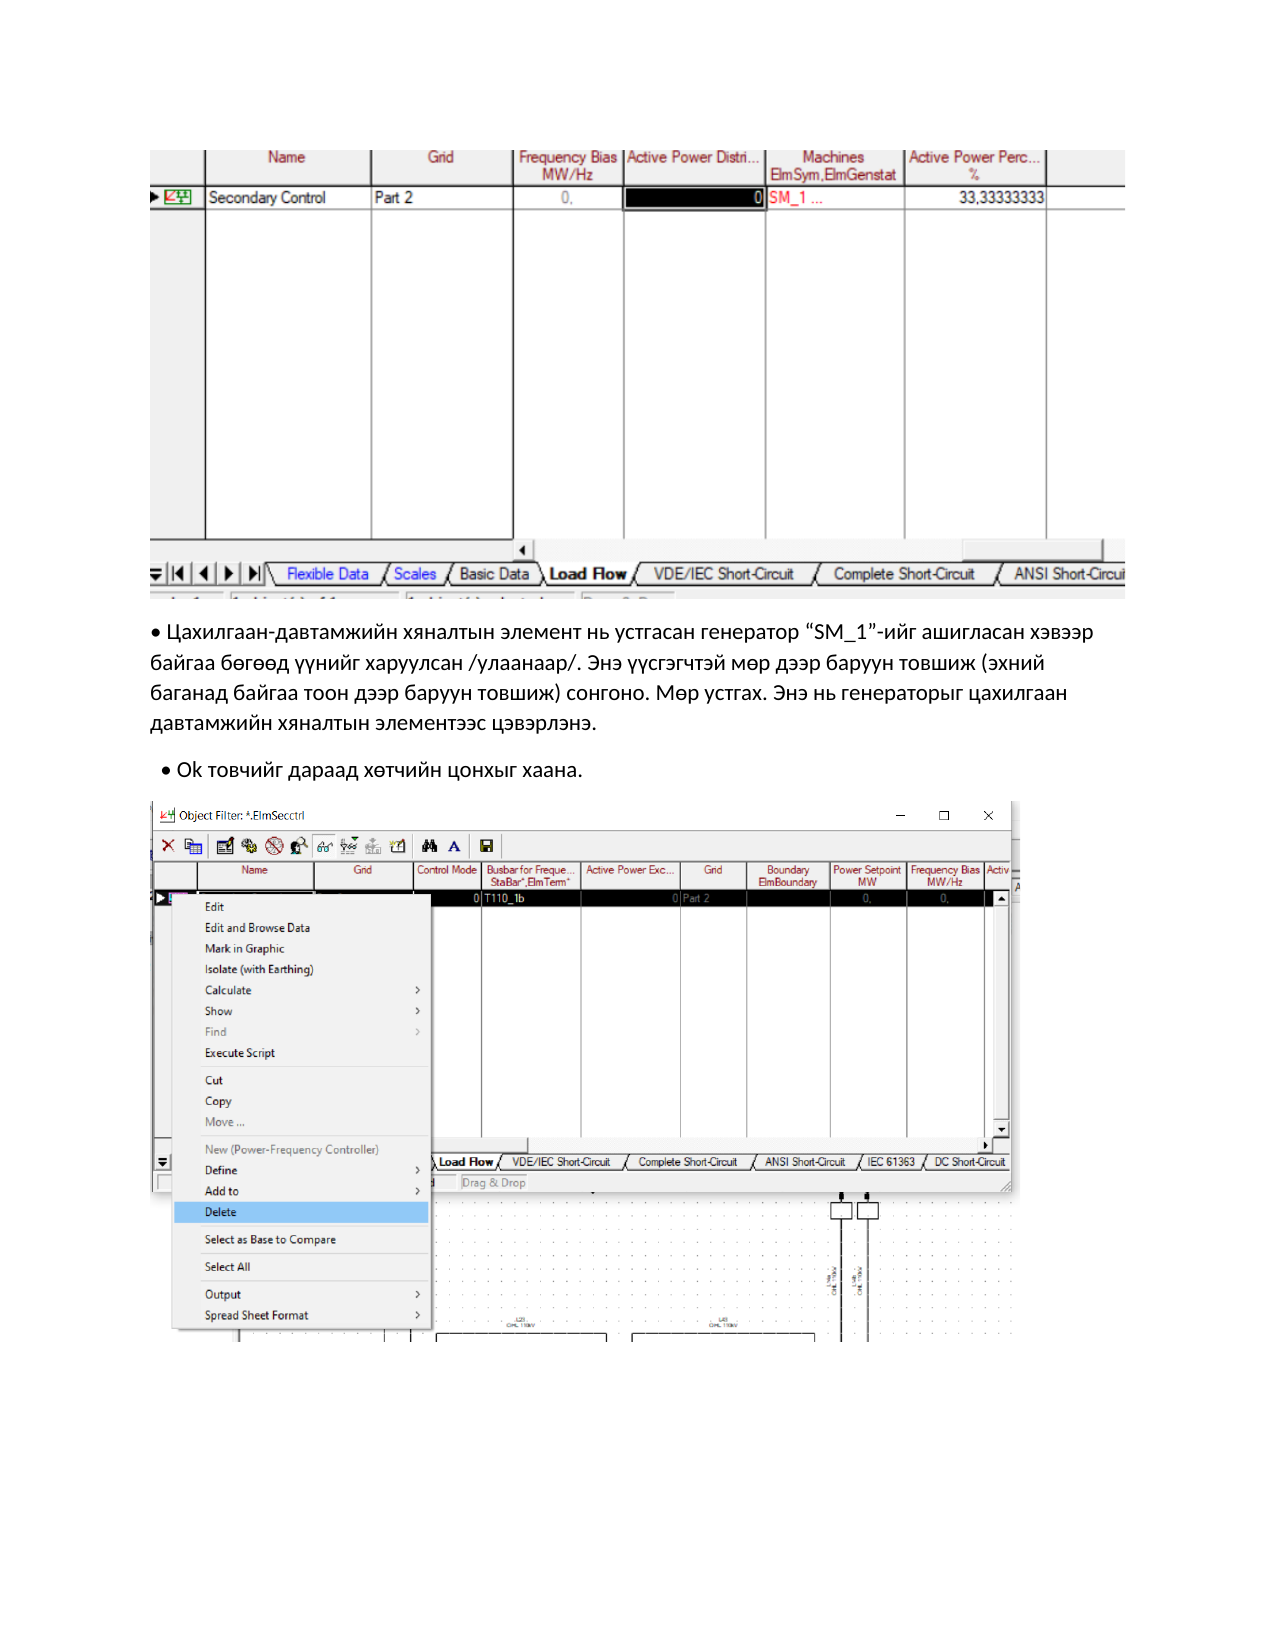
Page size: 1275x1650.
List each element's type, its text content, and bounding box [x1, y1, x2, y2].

text • Ok товчийг дараад хөтчийн цонхыг хаана. [150, 755, 1125, 783]
picture [150, 150, 1125, 599]
picture [150, 801, 1021, 1342]
text • Цахилгаан-давтамжийн хяналтын элемент нь устгасан генератор “SM_1”-ийг ашигласан хэвээр байгаа бөгөөд үүнийг харуулсан /улаанаар/. Энэ үүсгэгчтэй мөр дээр баруун товшиж (эхний баганад байгаа тоон дээр баруун товшиж) сонгоно. Мөр устгах. Энэ нь генераторыг цахилгаан давтамжийн хяналтын элементээс цэвэрлэнэ. [150, 617, 1125, 736]
